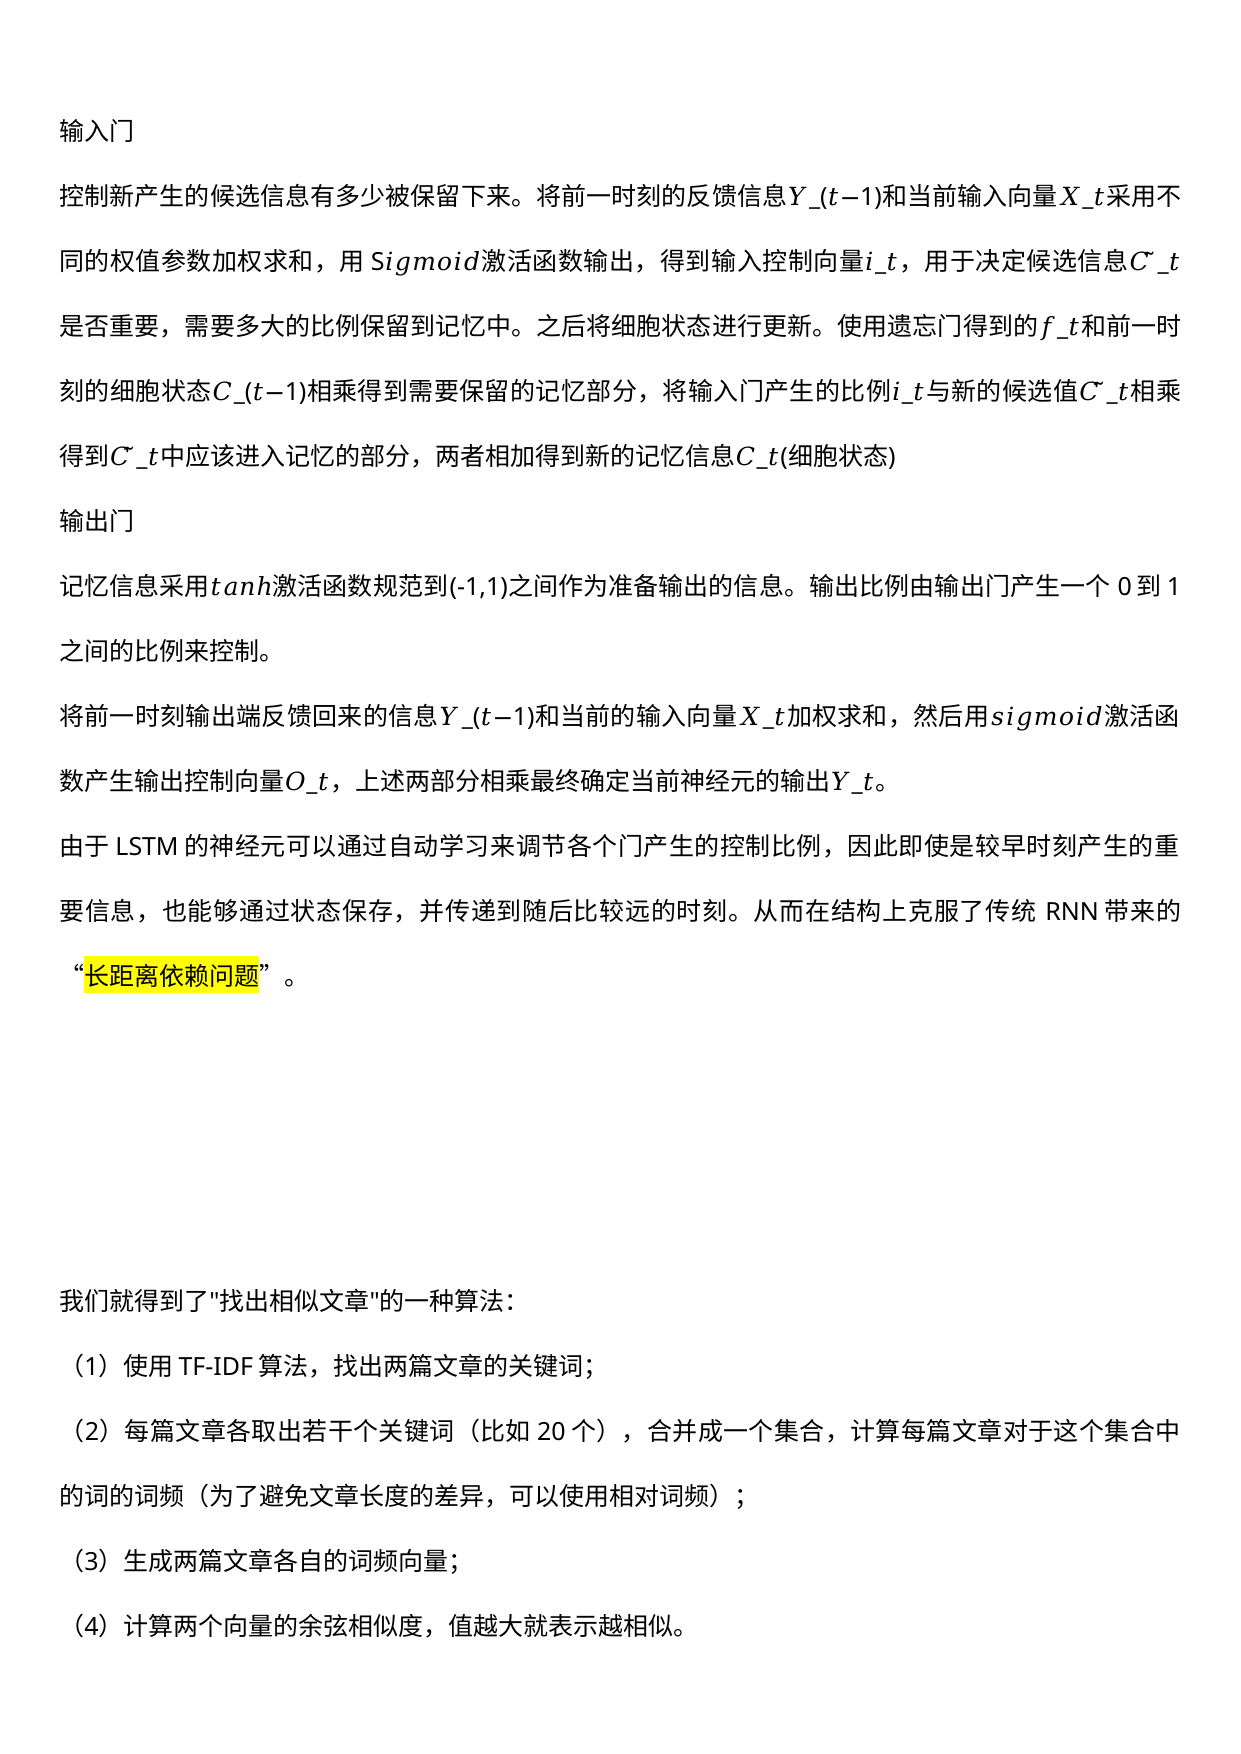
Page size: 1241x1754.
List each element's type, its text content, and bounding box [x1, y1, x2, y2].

text 控制新产生的候选信息有多少被保留下来。将前一时刻的反馈信息𝑌_(𝑡−1)和当前输入向量𝑋_𝑡采用不同的权值参数加权求和，用S𝑖𝑔𝑚𝑜𝑖𝑑激活函数输出，得到输入控制向量𝑖_𝑡，用于决定候选信息𝐶 ̃_𝑡是否重要，需要多大的比例保留到记忆中。之后将细胞状态进行更新。使用遗忘门得到的𝑓_𝑡和前一时刻的细胞状态𝐶_(𝑡−1)相乘得到需要保留的记忆部分，将输入门产生的比例𝑖_𝑡与新的候选值𝐶 ̃_𝑡相乘得到𝐶 ̃_𝑡中应该进入记忆的部分，两者相加得到新的记忆信息𝐶_𝑡(细胞状态) [59, 162, 1181, 487]
text （1）使用TF-IDF算法，找出两篇文章的关键词； [59, 1332, 1181, 1397]
text （3）生成两篇文章各自的词频向量； [59, 1527, 1181, 1592]
text （2）每篇文章各取出若干个关键词（比如20个），合并成一个集合，计算每篇文章对于这个集合中的词的词频（为了避免文章长度的差异，可以使用相对词频）； [59, 1397, 1181, 1527]
text 记忆信息采用𝑡𝑎𝑛ℎ激活函数规范到(-1,1)之间作为准备输出的信息。输出比例由输出门产生一个0到1之间的比例来控制。 [59, 552, 1181, 682]
text 输出门 [59, 487, 1181, 552]
text 由于LSTM的神经元可以通过自动学习来调节各个门产生的控制比例，因此即使是较早时刻产生的重要信息，也能够通过状态保存，并传递到随后比较远的时刻。从而在结构上克服了传统RNN带来的“长距离依赖问题”。 [59, 812, 1181, 1007]
text 将前一时刻输出端反馈回来的信息𝑌_(𝑡−1)和当前的输入向量𝑋_𝑡加权求和，然后用𝑠𝑖𝑔𝑚𝑜𝑖𝑑激活函数产生输出控制向量𝑂_𝑡，上述两部分相乘最终确定当前神经元的输出𝑌_𝑡。 [59, 682, 1181, 812]
text 输入门 [59, 97, 1181, 162]
text （4）计算两个向量的余弦相似度，值越大就表示越相似。 [59, 1592, 1181, 1657]
text 我们就得到了"找出相似文章"的一种算法： [59, 1267, 1181, 1332]
